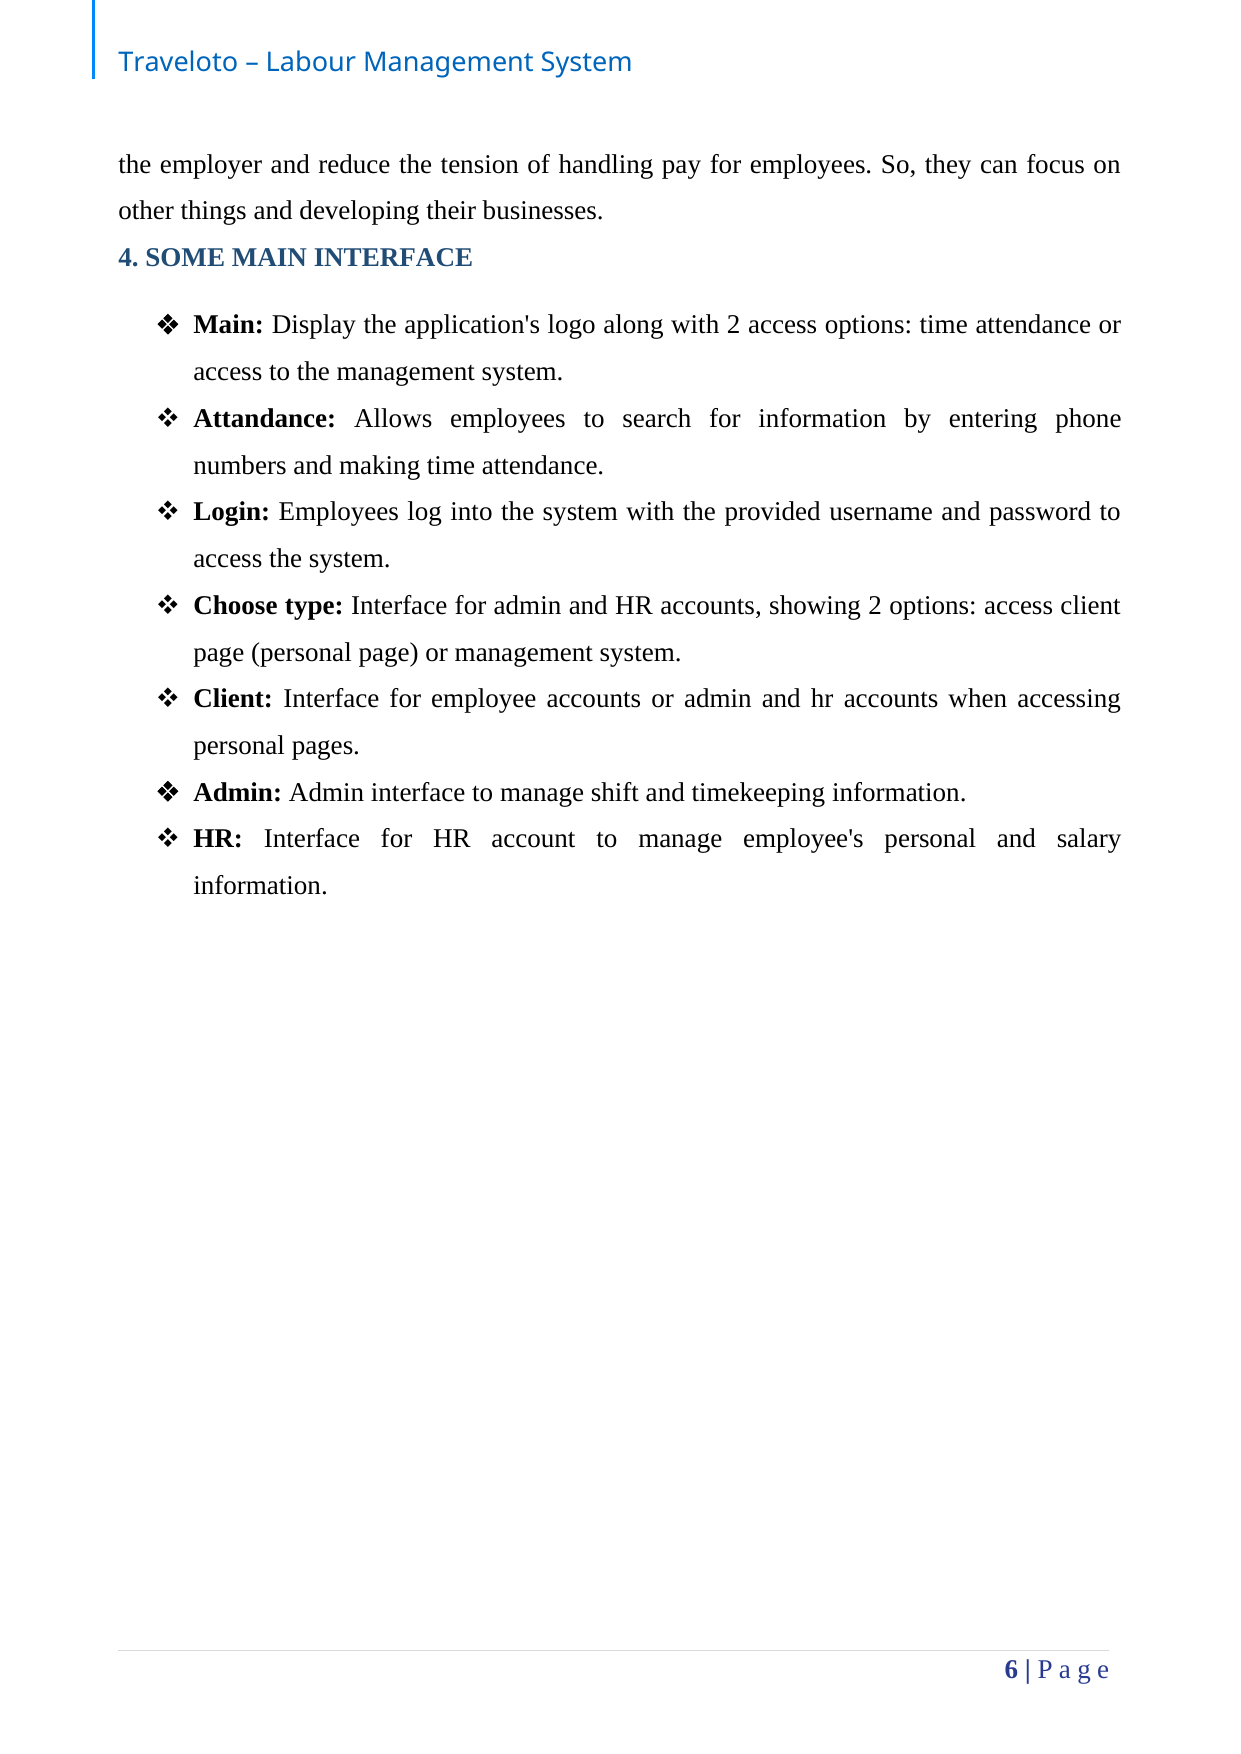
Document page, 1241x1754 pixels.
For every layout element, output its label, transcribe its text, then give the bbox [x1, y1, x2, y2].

list Attandance: Allows employees to search for information by entering phone numbers and making time attendance. [156, 402, 1122, 480]
list Main: Display the application's logo along with 2 access options: time attendance or access to the management system. [156, 308, 1122, 386]
list Client: Interface for employee accounts or admin and hr accounts when accessing personal pages. [156, 682, 1122, 760]
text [118, 148, 1122, 226]
list Admin: Admin interface to manage shift and timekeeping information. [156, 776, 1122, 807]
subtitle 4. SOME MAIN INTERFACE [118, 241, 1122, 272]
list Login: Employees log into the system with the provided username and password to access the system. [156, 495, 1122, 573]
list Choose type: Interface for admin and HR accounts, showing 2 options: access client page (personal page) or management system. [156, 589, 1122, 667]
list HR: Interface for HR account to manage employee's personal and salary information. [156, 823, 1122, 901]
